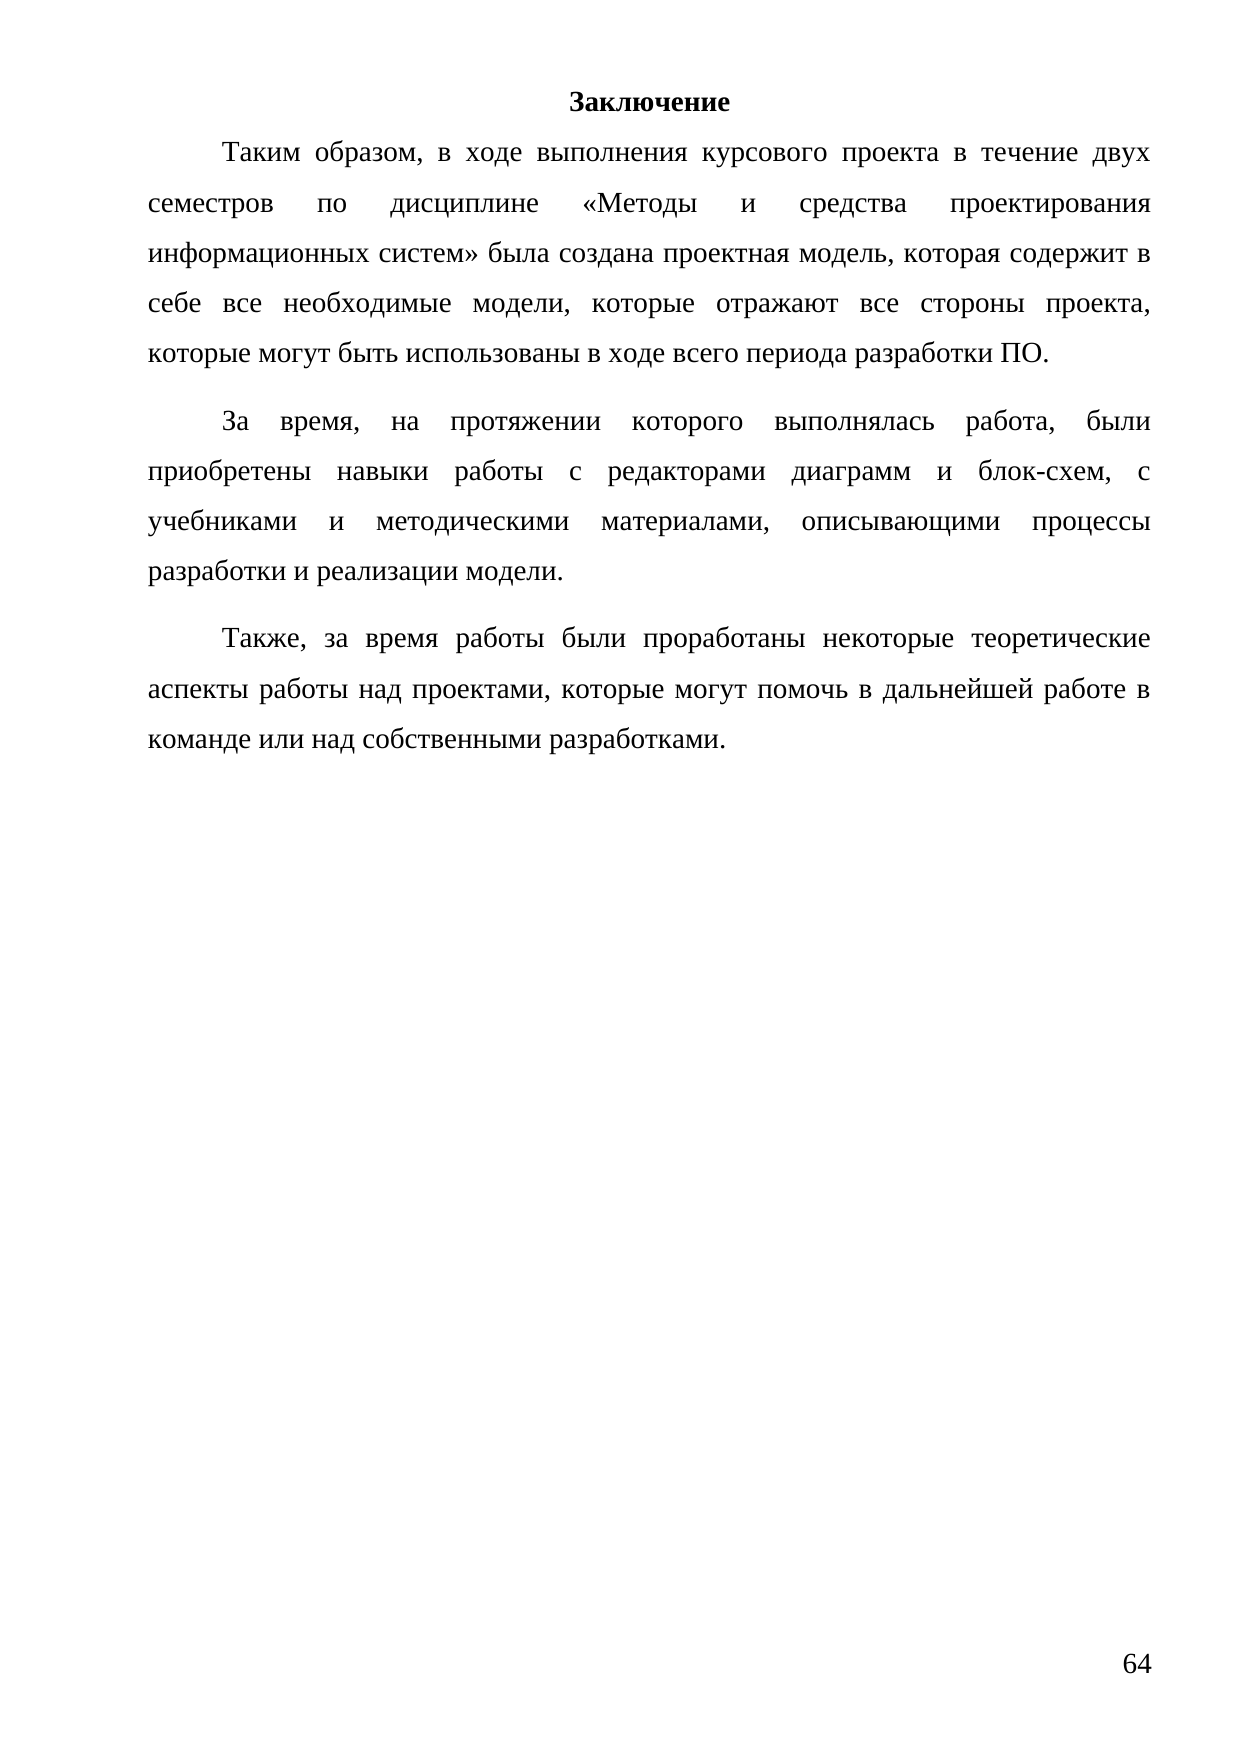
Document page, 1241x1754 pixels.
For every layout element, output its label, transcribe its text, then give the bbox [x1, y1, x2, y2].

subtitle Заключение [148, 84, 1152, 118]
text Также, за время работы были проработаны некоторые теоретические аспекты работы над проектами, которые могут помочь в дальнейшей работе в команде или над собственными разработками. [148, 621, 1152, 755]
text За время, на протяжении которого выполнялась работа, были приобретены навыки работы с редакторами диаграмм и блок-схем, с учебниками и методическими материалами, описывающими процессы разработки и реализации модели. [148, 403, 1152, 587]
text Таким образом, в ходе выполнения курсового проекта в течение двух семестров по дисциплине «Методы и средства проектирования информационных систем» была создана проектная модель, которая содержит в себе все необходимые модели, которые отражают все стороны проекта, которые могут быть использованы в ходе всего периода разработки ПО. [148, 134, 1152, 369]
